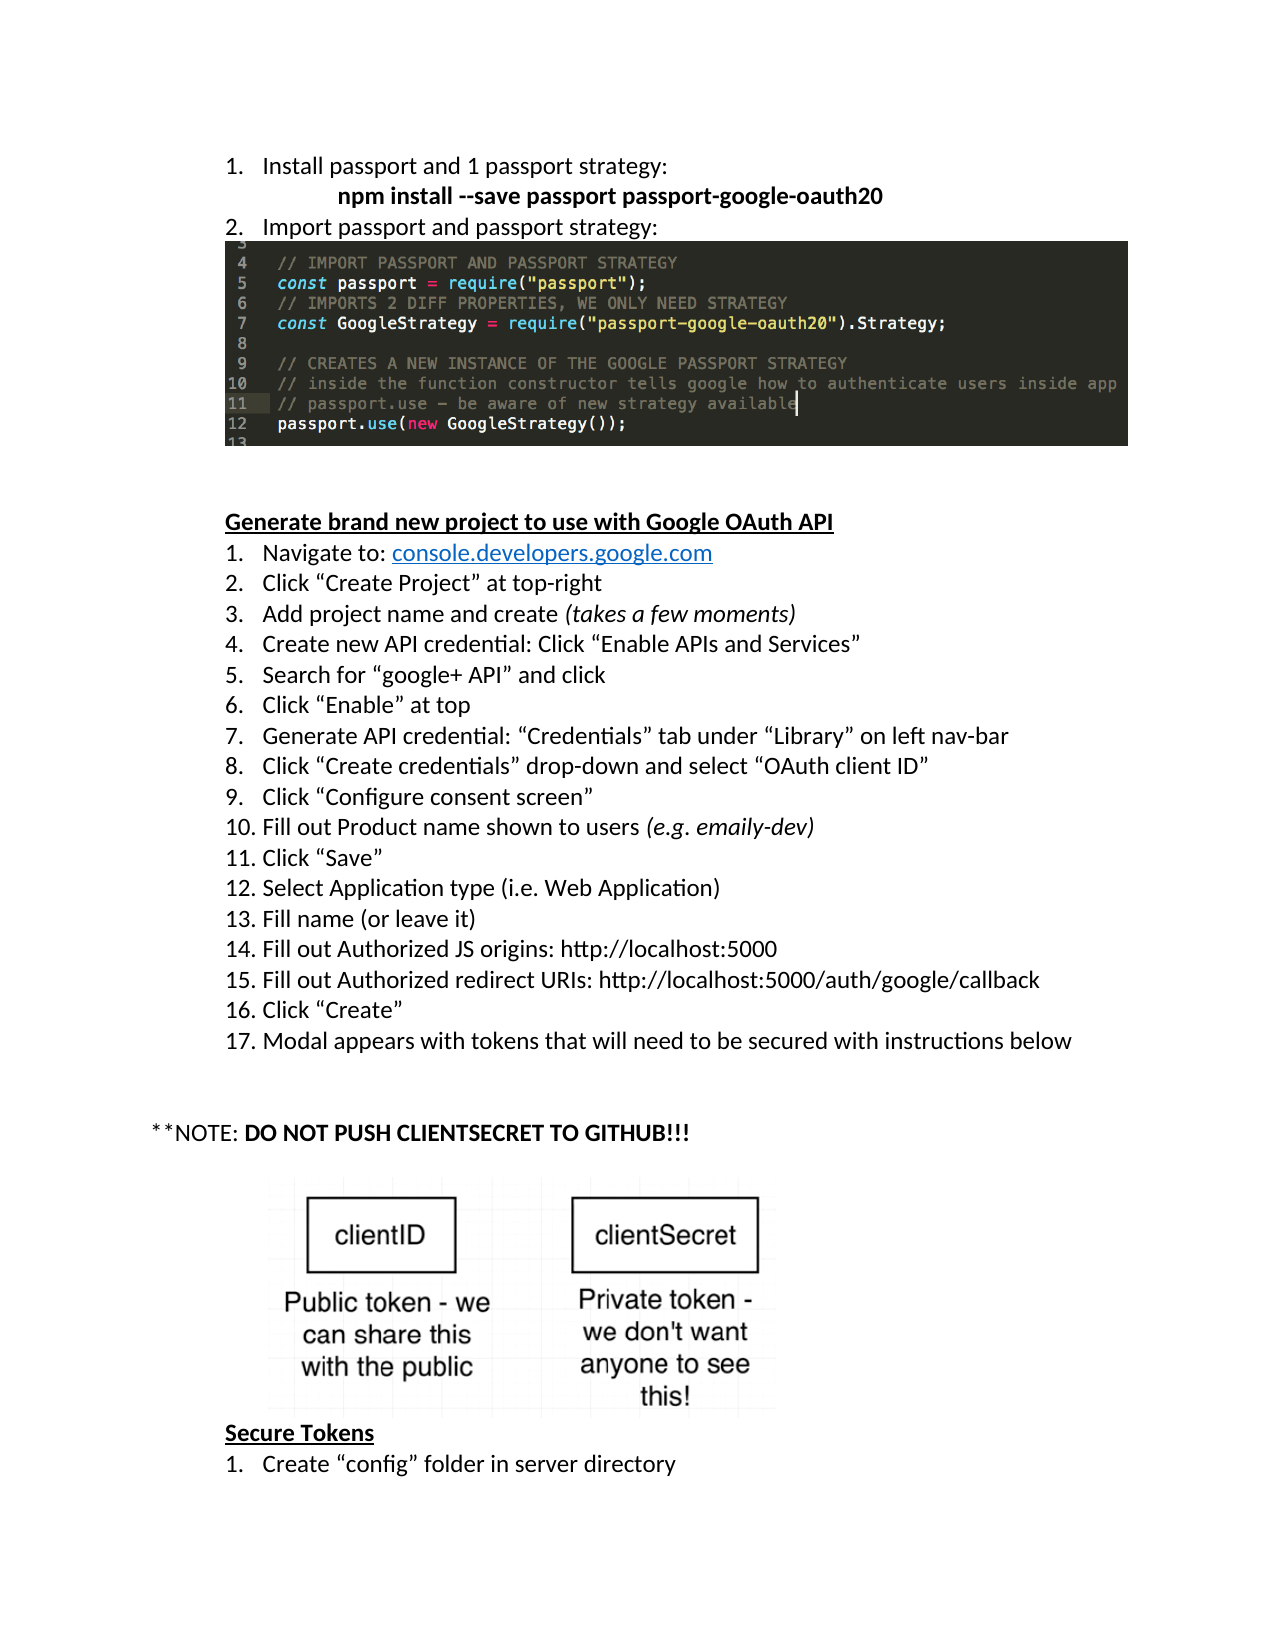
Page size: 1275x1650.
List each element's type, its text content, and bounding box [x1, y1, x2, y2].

list Click “Create credentials” drop-down and select “OAuth client ID” [225, 750, 1125, 781]
text **NOTE: DO NOT PUSH CLIENTSECRET TO GITHUB!!! [150, 1117, 1125, 1147]
list Click “Create Project” at top-right [225, 567, 1125, 598]
list Click “Enable” at top [225, 689, 1125, 720]
list Modal appears with tokens that will need to be secured with instructions below [225, 1025, 1125, 1056]
list Generate API credential: “Credentials” tab under “Library” on left nav-bar [225, 720, 1125, 750]
text Secure Tokens [150, 1417, 1125, 1448]
list Import passport and passport strategy: [225, 211, 1125, 241]
list Click “Create” [225, 994, 1125, 1025]
list Fill out Product name shown to users (e.g. emaily-dev) [225, 811, 1125, 842]
text Generate brand new project to use with Google OAuth API [150, 506, 1125, 537]
list Click “Configure consent screen” [225, 781, 1125, 811]
list Fill out Authorized JS origins: http://localhost:5000 [225, 933, 1125, 964]
list Fill out Authorized redirect URIs: http://localhost:5000/auth/google/callback [225, 964, 1125, 994]
list Add project name and create (takes a few moments) [225, 598, 1125, 628]
list Fill name (or leave it) [225, 903, 1125, 933]
list Click “Save” [225, 842, 1125, 872]
picture [225, 241, 1128, 446]
list Create new API credential: Click “Enable APIs and Services” [225, 628, 1125, 659]
list Create “config” folder in server directory [225, 1448, 1125, 1478]
picture [268, 1177, 777, 1418]
list npm install --save passport passport-google-oauth20 [337, 181, 1125, 211]
list Search for “google+ API” and click [225, 659, 1125, 689]
list Navigate to: console.developers.google.com [225, 537, 1125, 567]
list Select Application type (i.e. Web Application) [225, 872, 1125, 903]
list Install passport and 1 passport strategy: [225, 150, 1125, 181]
